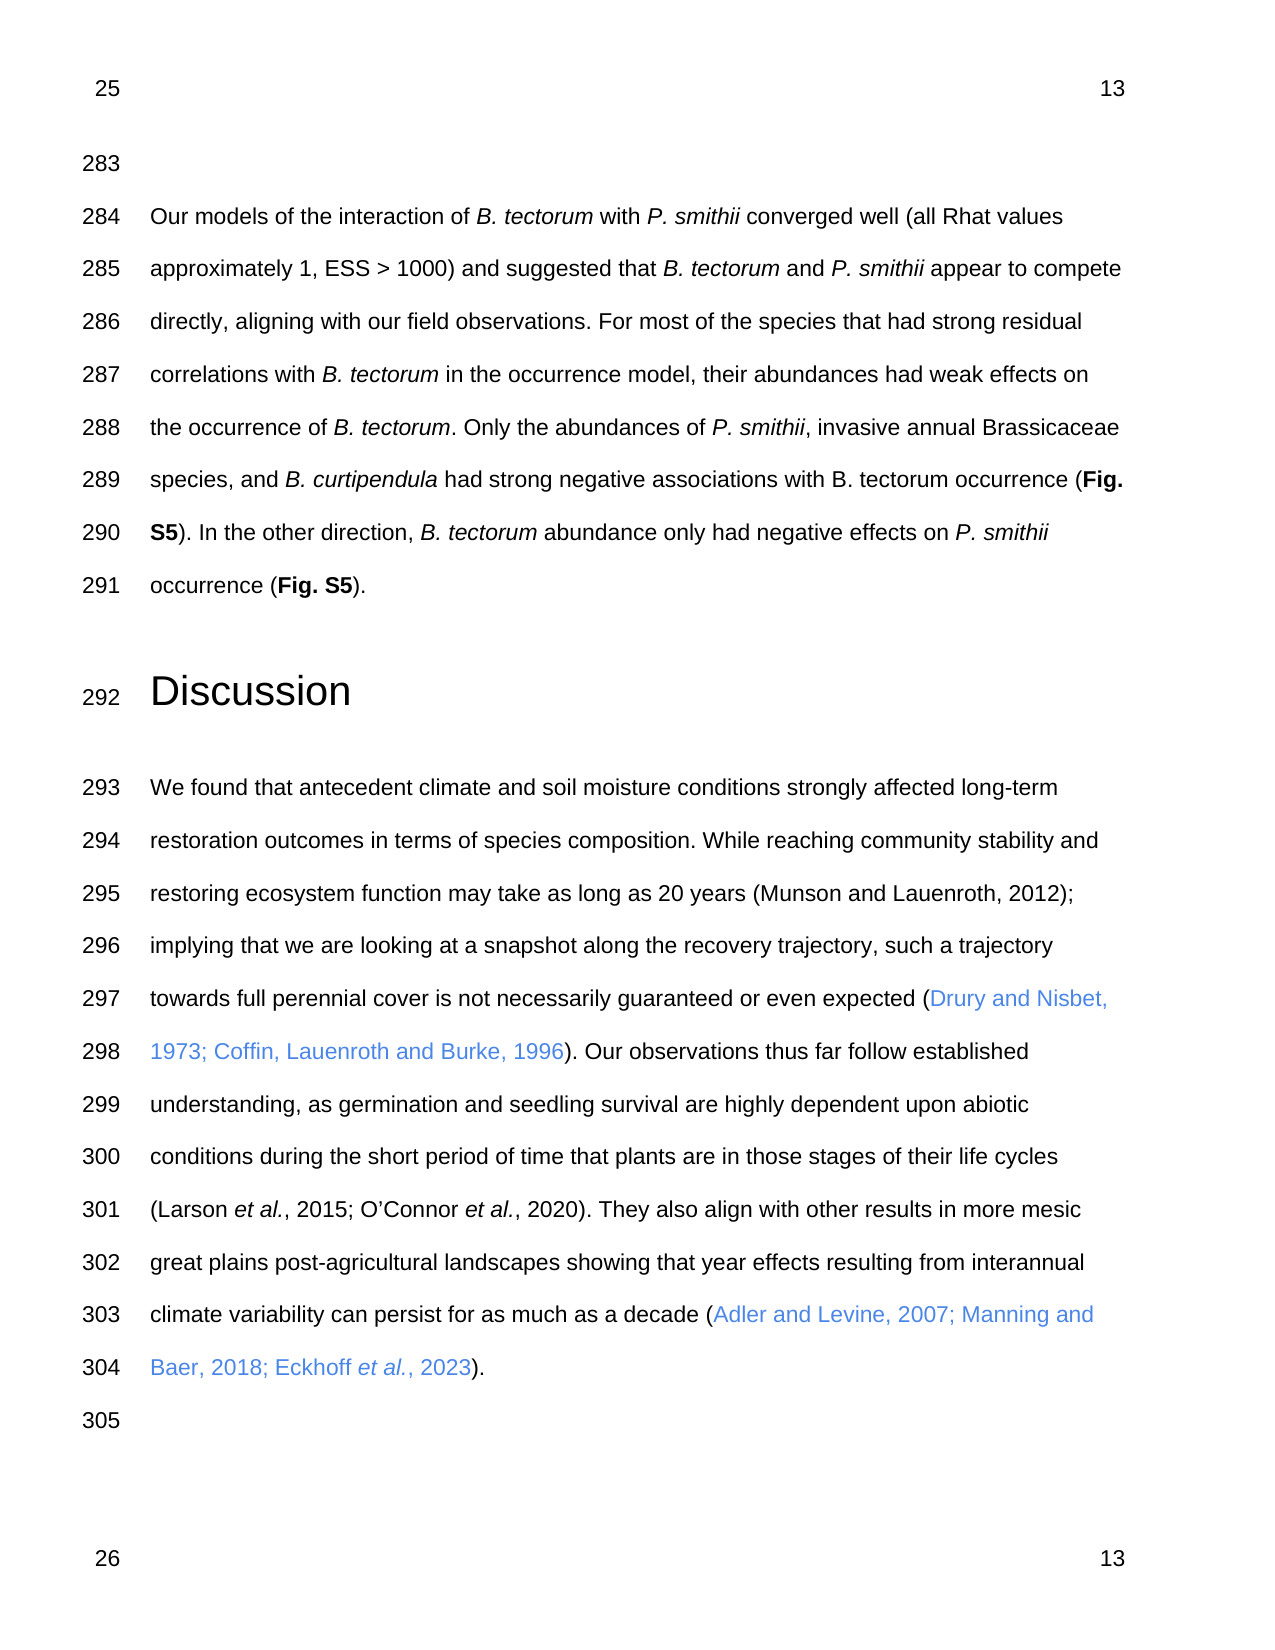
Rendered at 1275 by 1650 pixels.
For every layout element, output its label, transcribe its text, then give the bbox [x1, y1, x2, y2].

text Our models of the interaction of B. tectorum with P. smithii converged well (all Rhat values approximately 1, ESS > 1000) and suggested that B. tectorum and P. smithii appear to compete directly, aligning with our field observations. For most of the species that had strong residual correlations with B. tectorum in the occurrence model, their abundances had weak effects on the occurrence of B. tectorum. Only the abundances of P. smithii, invasive annual Brassicaceae species, and B. curtipendula had strong negative associations with B. tectorum occurrence (Fig. S5). In the other direction, B. tectorum abundance only had negative effects on P. smithii occurrence (Fig. S5). [150, 203, 1125, 598]
subtitle Discussion [150, 666, 1125, 714]
text We found that antecedent climate and soil moisture conditions strongly affected long-term restoration outcomes in terms of species composition. While reaching community stability and restoring ecosystem function may take as long as 20 years (Munson and Lauenroth, 2012); implying that we are looking at a snapshot along the recovery trajectory, such a trajectory towards full perennial cover is not necessarily guaranteed or even expected (Drury and Nisbet, 1973; Coffin, Lauenroth and Burke, 1996). Our observations thus far follow established understanding, as germination and seedling survival are highly dependent upon abiotic conditions during the short period of time that plants are in those stages of their life cycles (Larson et al., 2015; O’Connor et al., 2020). They also align with other results in more mesic great plains post-agricultural landscapes showing that year effects resulting from interannual climate variability can persist for as much as a decade (Adler and Levine, 2007; Manning and Baer, 2018; Eckhoff et al., 2023). [150, 774, 1125, 1381]
